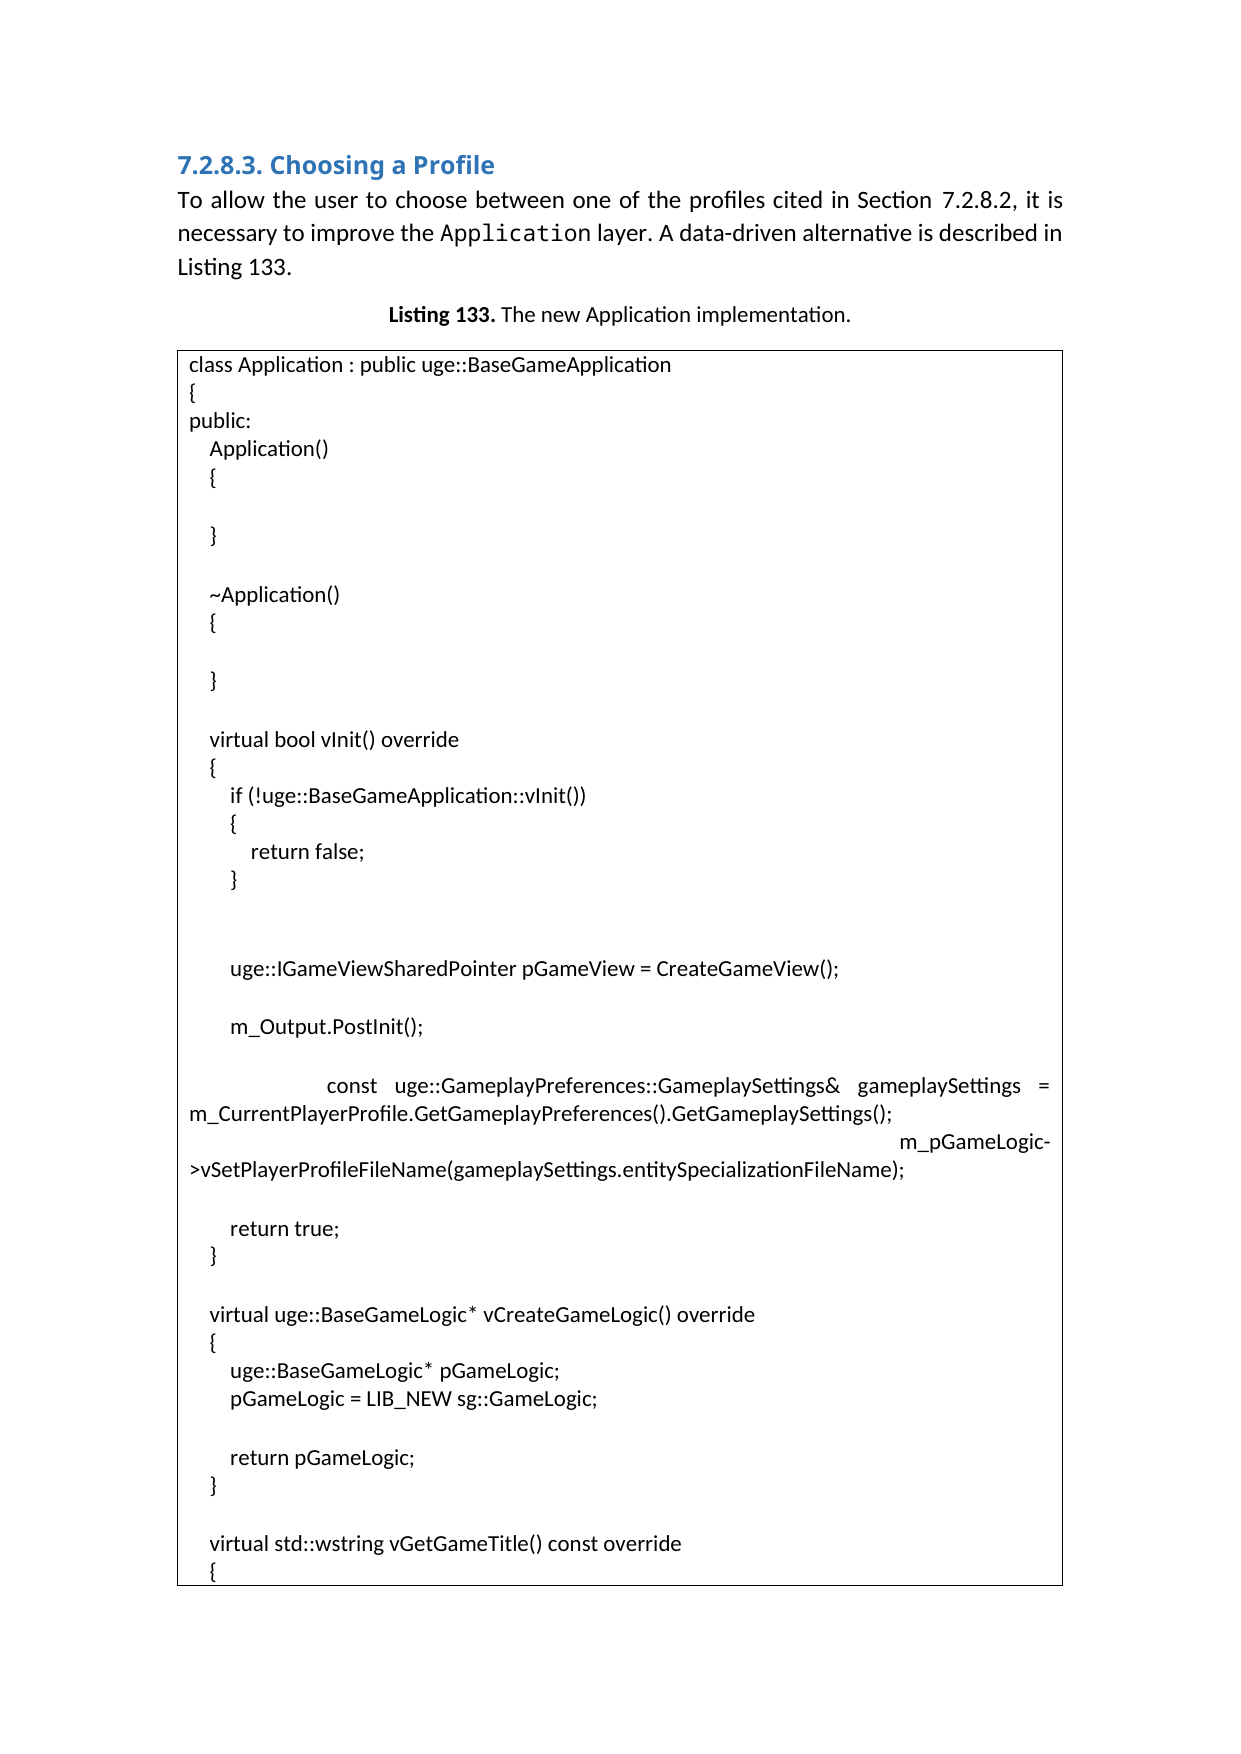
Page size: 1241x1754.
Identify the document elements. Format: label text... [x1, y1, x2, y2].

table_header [178, 351, 1062, 1585]
text Listing 133. The new Application implementation. [177, 301, 1063, 329]
subtitle Choosing a Profile [177, 148, 1063, 182]
text To allow the user to choose between one of the profiles cited in Section 7.2.8.2, it is necessary to improve the Application layer. A data-driven alternative is described in Listing 133. [177, 184, 1063, 282]
